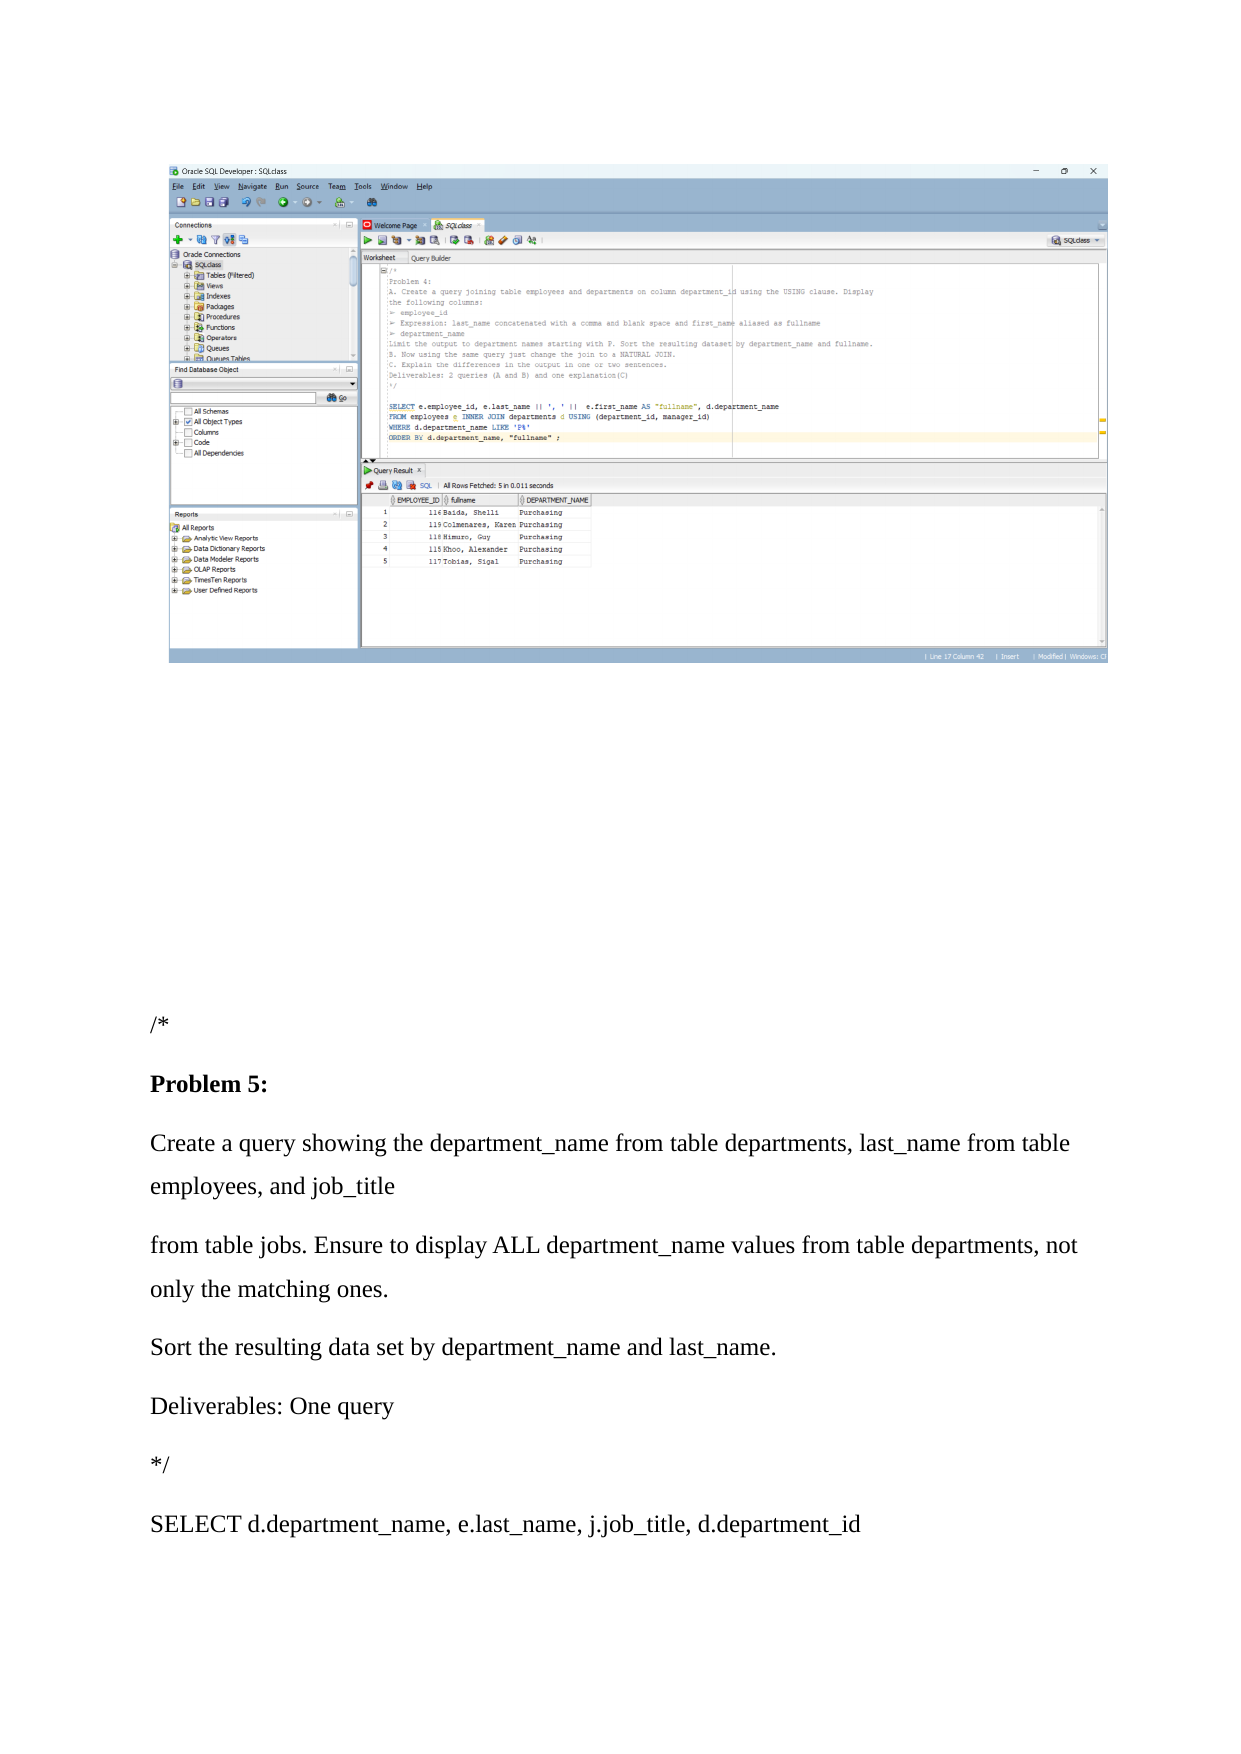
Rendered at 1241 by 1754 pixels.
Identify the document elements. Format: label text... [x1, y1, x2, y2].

text Problem 5: [150, 1065, 1090, 1102]
text Sort the resulting data set by department_name and last_name. [150, 1328, 1090, 1366]
text SELECT d.department_name, e.last_name, j.job_title, d.department_id [150, 1504, 1090, 1542]
text */ [150, 1446, 1090, 1483]
text Deliverables: One query [150, 1387, 1090, 1424]
text Create a query showing the department_name from table departments, last_name from table employees, and job_title [150, 1124, 1090, 1204]
text from table jobs. Ensure to display ALL department_name values from table departments, not only the matching ones. [150, 1226, 1090, 1307]
text /* [150, 1006, 1090, 1044]
